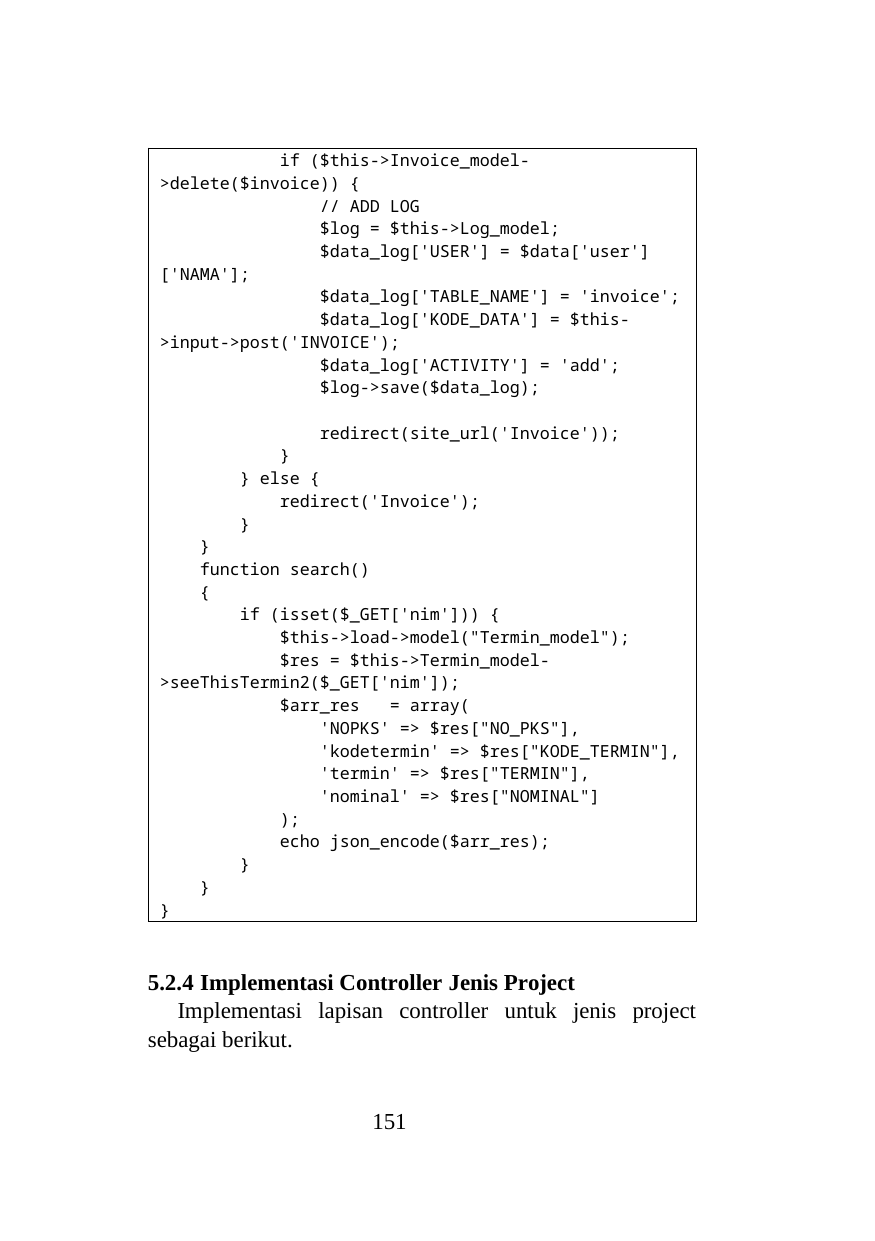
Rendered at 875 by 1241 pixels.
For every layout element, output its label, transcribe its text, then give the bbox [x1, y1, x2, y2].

subtitle 5.2.4 Implementasi Controller Jenis Project [148, 969, 697, 995]
text Implementasi lapisan controller untuk jenis project sebagai berikut. [148, 997, 697, 1052]
